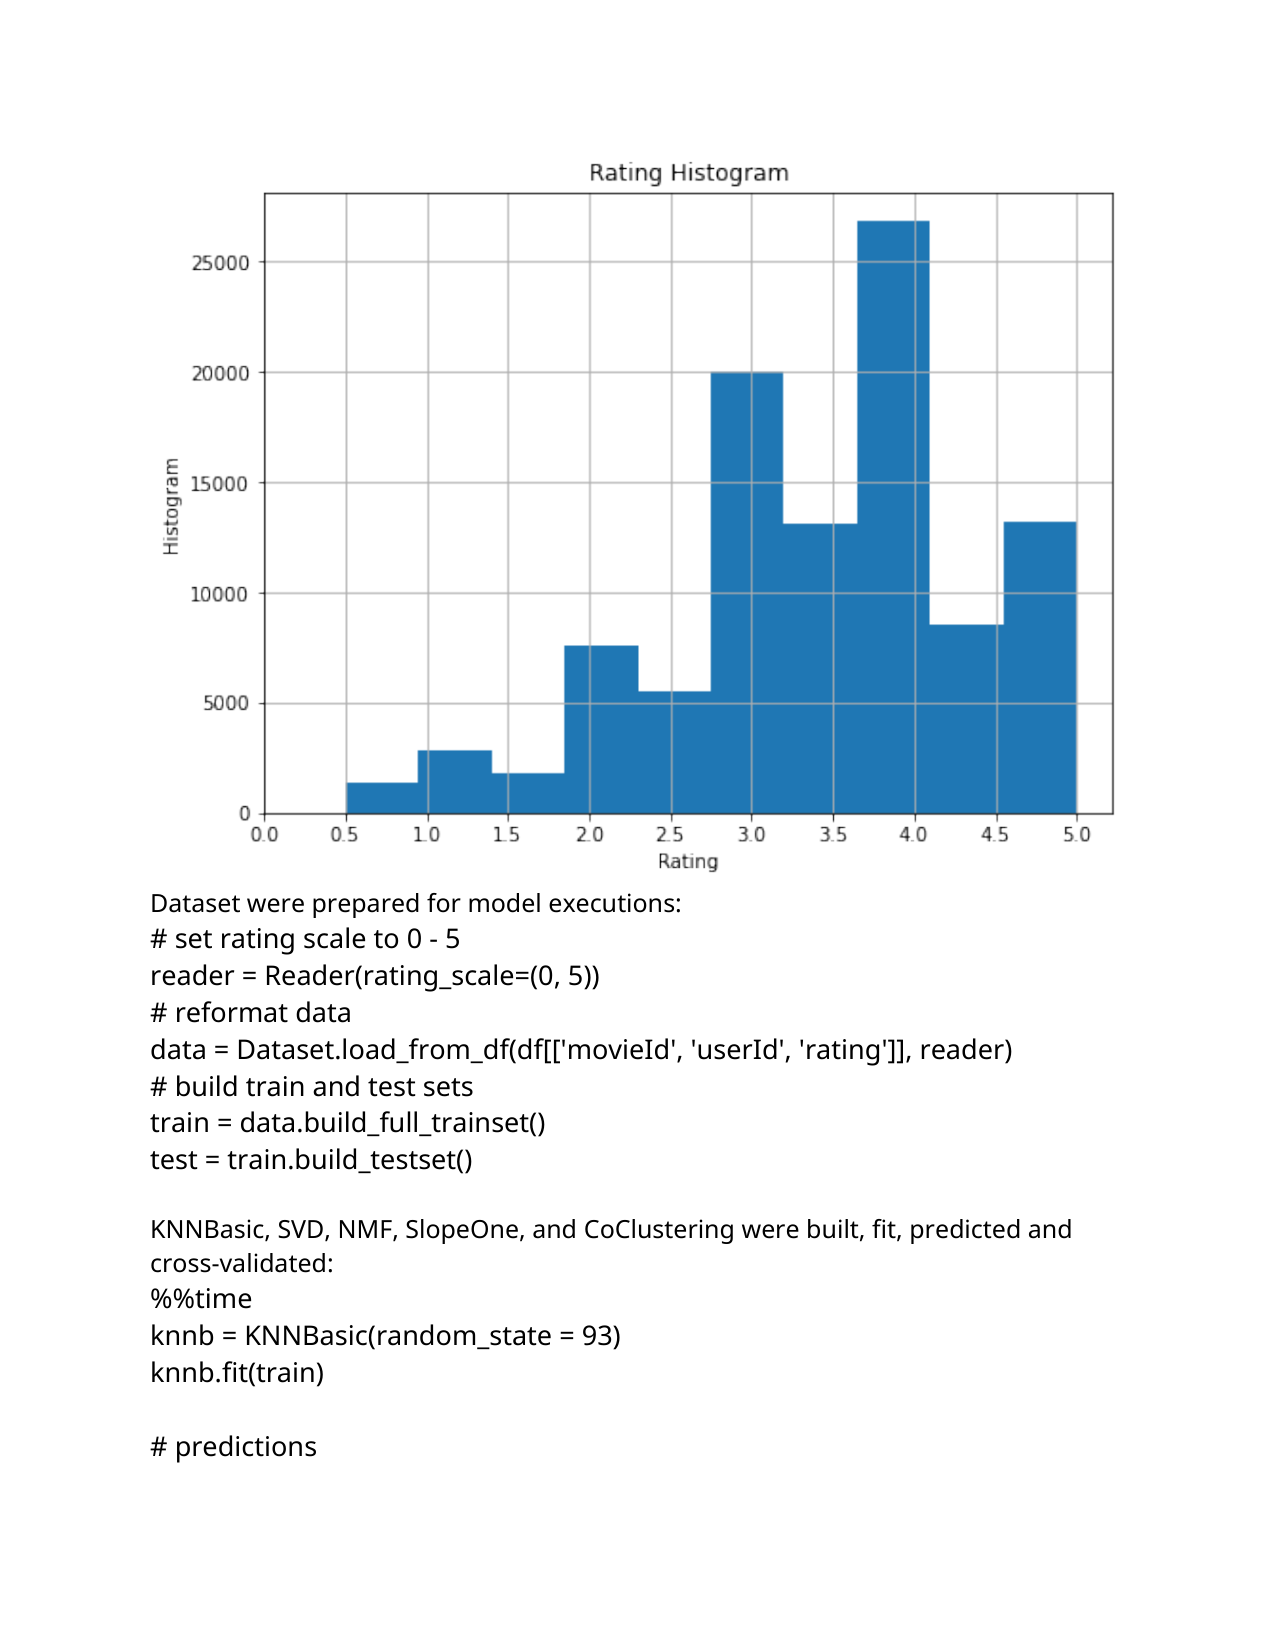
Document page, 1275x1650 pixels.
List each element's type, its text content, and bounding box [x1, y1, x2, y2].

text knnb = KNNBasic(random_state = 93) [150, 1317, 1125, 1354]
text KNNBasic, SVD, NMF, SlopeOne, and CoClustering were built, fit, predicted and cross-validated: [150, 1212, 1125, 1280]
text # reformat data [150, 993, 1125, 1030]
text reader = Reader(rating_scale=(0, 5)) [150, 956, 1125, 993]
text test = train.build_testset() [150, 1141, 1125, 1178]
text data = Dataset.load_from_df(df[['movieId', 'userId', 'rating']], reader) [150, 1030, 1125, 1067]
text # build train and test sets [150, 1067, 1125, 1104]
text %%time [150, 1280, 1125, 1317]
picture [150, 150, 1125, 886]
text # predictions [150, 1427, 1125, 1464]
text train = data.build_full_trainset() [150, 1104, 1125, 1141]
text knnb.fit(train) [150, 1354, 1125, 1391]
text # set rating scale to 0 - 5 [150, 919, 1125, 956]
text Dataset were prepared for model executions: [150, 886, 1125, 919]
